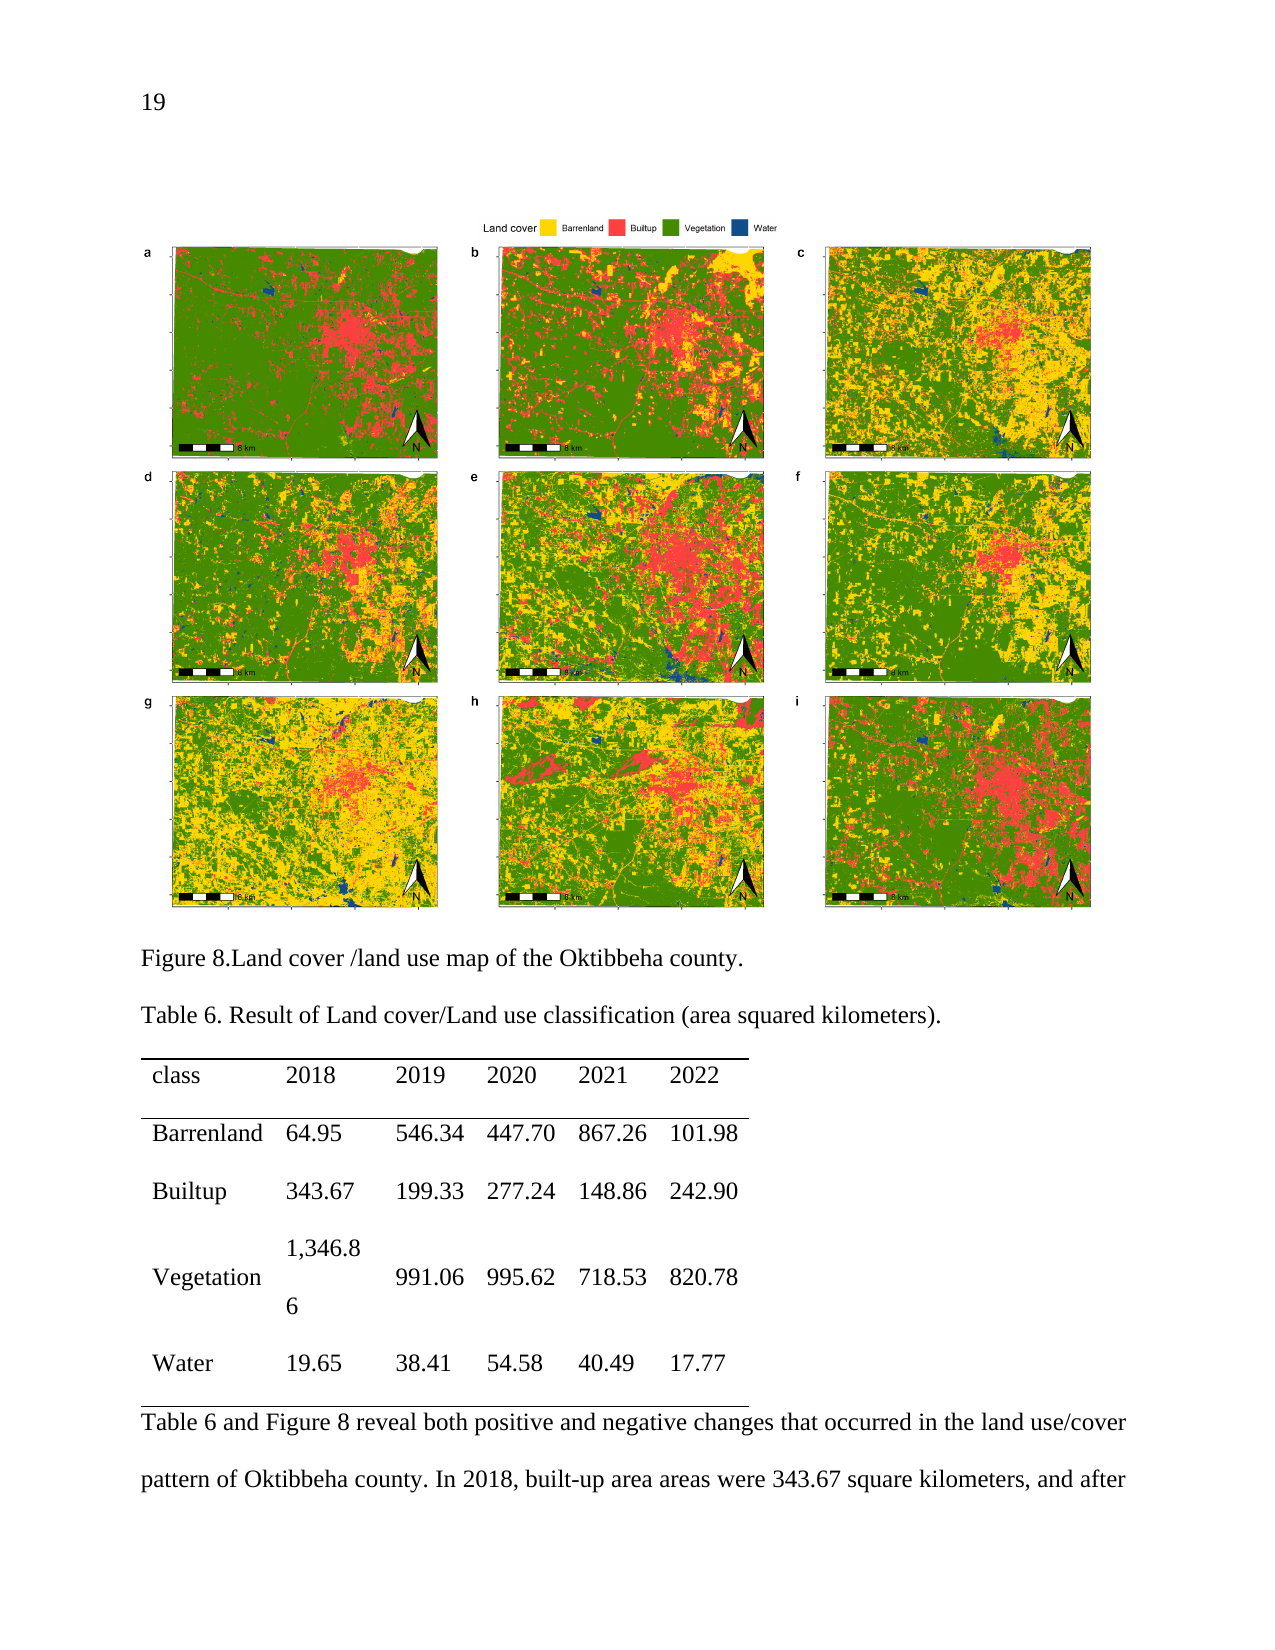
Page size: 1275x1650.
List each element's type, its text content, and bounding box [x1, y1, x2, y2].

text Figure 8.Land cover /land use map of the Oktibbeha county. [141, 943, 1127, 972]
table_header 2018 [274, 1060, 384, 1117]
table_cell Vegetation [141, 1233, 274, 1348]
table_cell 19.65 [274, 1348, 384, 1406]
table_cell 242.90 [658, 1176, 749, 1233]
table_cell 64.95 [274, 1119, 384, 1176]
table_cell 867.26 [567, 1119, 658, 1176]
table_cell 1,346.86 [274, 1233, 384, 1348]
table_header 2020 [475, 1060, 567, 1117]
table_cell Barrenland [141, 1119, 274, 1176]
table_cell 17.77 [658, 1348, 749, 1406]
picture [140, 215, 1120, 915]
table_header 2021 [567, 1060, 658, 1117]
table_cell 718.53 [567, 1233, 658, 1348]
table_header 2022 [658, 1060, 749, 1117]
table_cell 101.98 [658, 1119, 749, 1176]
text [141, 1407, 1127, 1493]
table_cell 820.78 [658, 1233, 749, 1348]
table_cell 199.33 [384, 1176, 475, 1233]
table_cell 447.70 [475, 1119, 567, 1176]
table_cell 343.67 [274, 1176, 384, 1233]
table_header class [141, 1060, 274, 1117]
table_cell Builtup [141, 1176, 274, 1233]
table_cell 40.49 [567, 1348, 658, 1406]
table_header 2019 [384, 1060, 475, 1117]
table_cell 995.62 [475, 1233, 567, 1348]
table_cell 38.41 [384, 1348, 475, 1406]
table_cell Water [141, 1348, 274, 1406]
table_cell 54.58 [475, 1348, 567, 1406]
table_cell 277.24 [475, 1176, 567, 1233]
table_cell 148.86 [567, 1176, 658, 1233]
table_cell 991.06 [384, 1233, 475, 1348]
table_cell 546.34 [384, 1119, 475, 1176]
text Table 6. Result of Land cover/Land use classification (area squared kilometers). [141, 1001, 1127, 1029]
